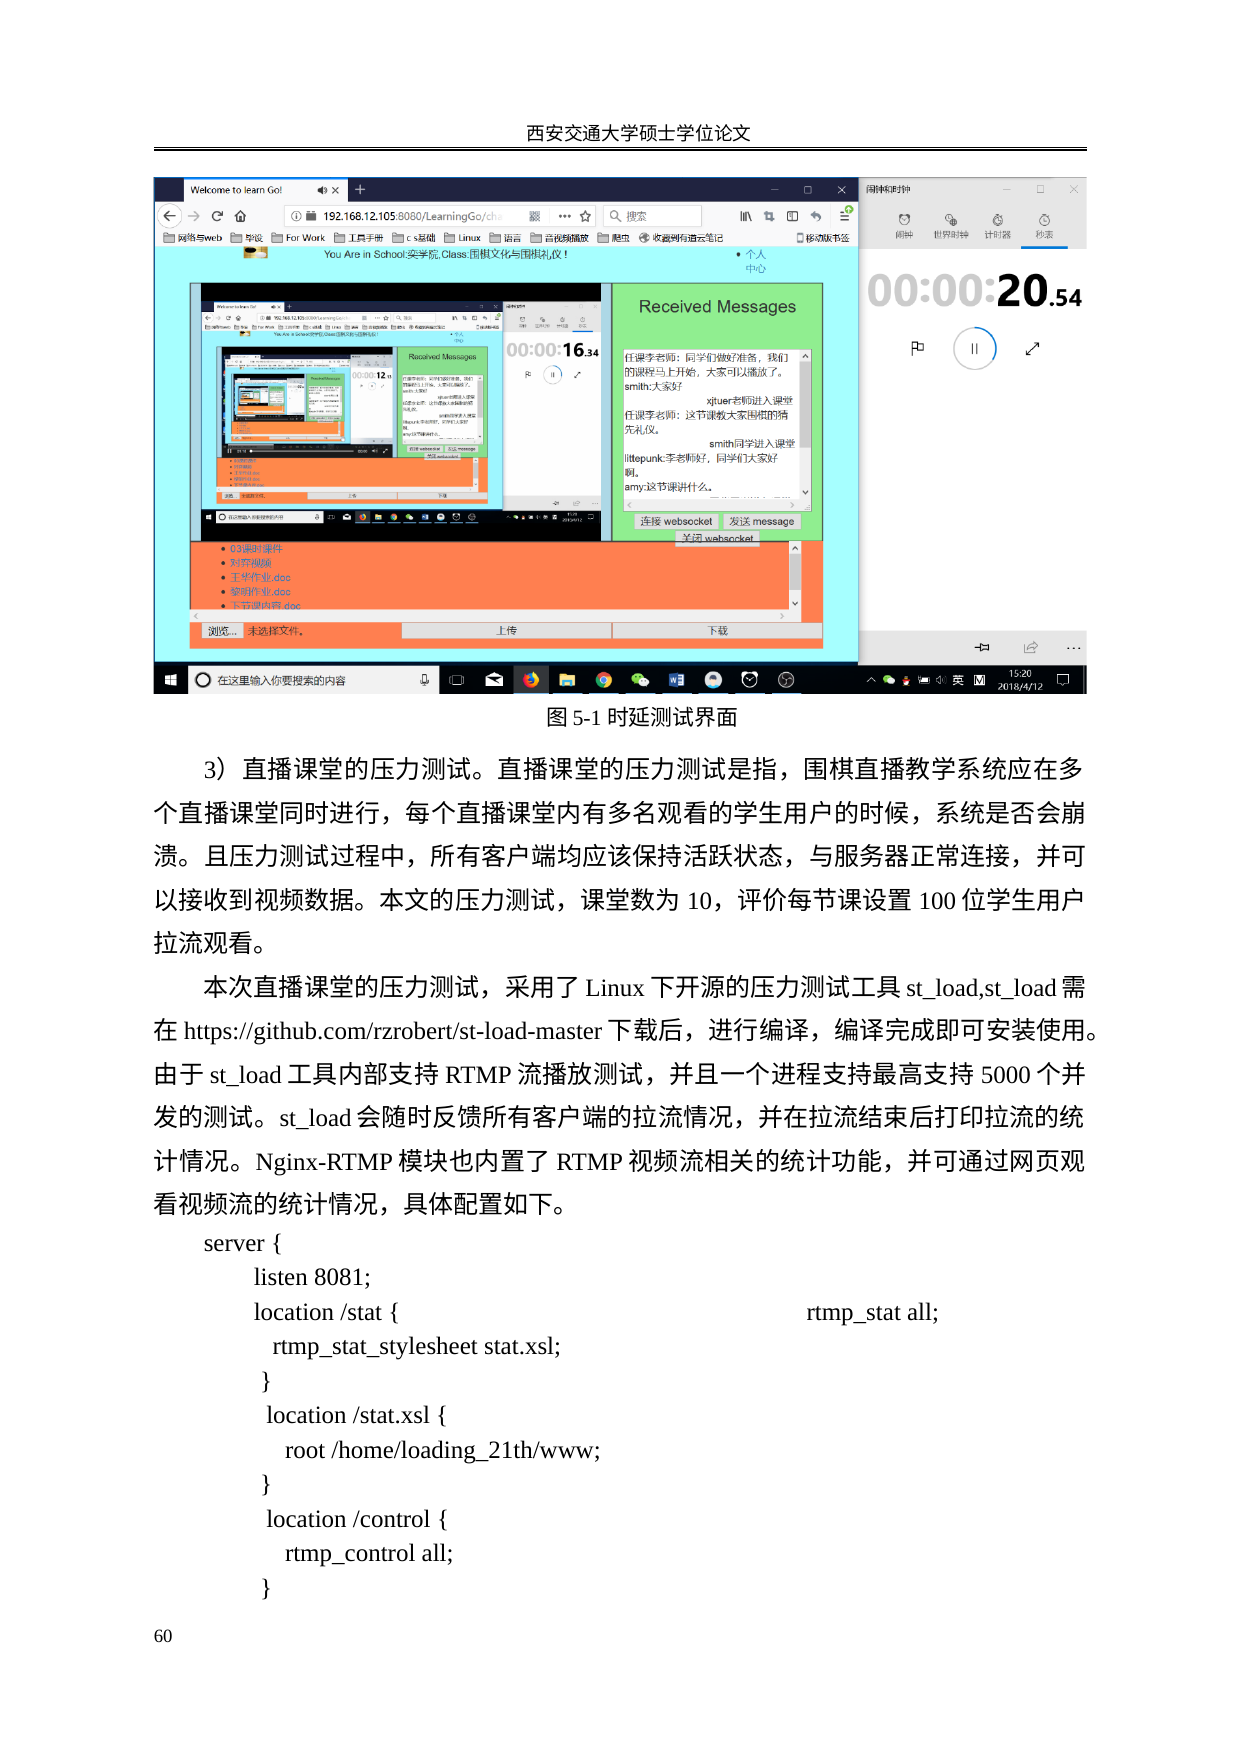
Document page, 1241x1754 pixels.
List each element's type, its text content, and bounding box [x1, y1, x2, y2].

picture [153, 177, 1087, 694]
text location /stat.xsl { [153, 1400, 1087, 1429]
text rtmp_stat_stylesheet stat.xsl; [153, 1331, 1087, 1360]
text server { [153, 1228, 1087, 1257]
text 3）直播课堂的压力测试。直播课堂的压力测试是指，围棋直播教学系统应在多个直播课堂同时进行，每个直播课堂内有多名观看的学生用户的时候，系统是否会崩溃。且压力测试过程中，所有客户端均应该保持活跃状态，与服务器正常连接，并可以接收到视频数据。本文的压力测试，课堂数为10，评价每节课设置100位学生用户拉流观看。 [153, 750, 1087, 960]
text } [153, 1469, 1087, 1498]
text 本次直播课堂的压力测试，采用了Linux下开源的压力测试工具st_load,st_load需在https://github.com/rzrobert/st-load-master下载后，进行编译，编译完成即可安装使用。由于st_load工具内部支持RTMP流播放测试，并且一个进程支持最高支持5000个并发的测试。st_load会随时反馈所有客户端的拉流情况，并在拉流结束后打印拉流的统计情况。Nginx-RTMP模块也内置了RTMP视频流相关的统计功能，并可通过网页观看视频流的统计情况，具体配置如下。 [153, 967, 1087, 1221]
text location /stat { rtmp_stat all; [153, 1297, 1087, 1326]
text 图5-1 时延测试界面 [153, 699, 1087, 731]
text } [153, 1366, 1087, 1394]
text listen 8081; [153, 1262, 1087, 1291]
text root /home/loading_21th/www; [153, 1435, 1087, 1463]
text } [153, 1573, 1087, 1601]
text rtmp_control all; [153, 1538, 1087, 1567]
text location /control { [153, 1504, 1087, 1532]
